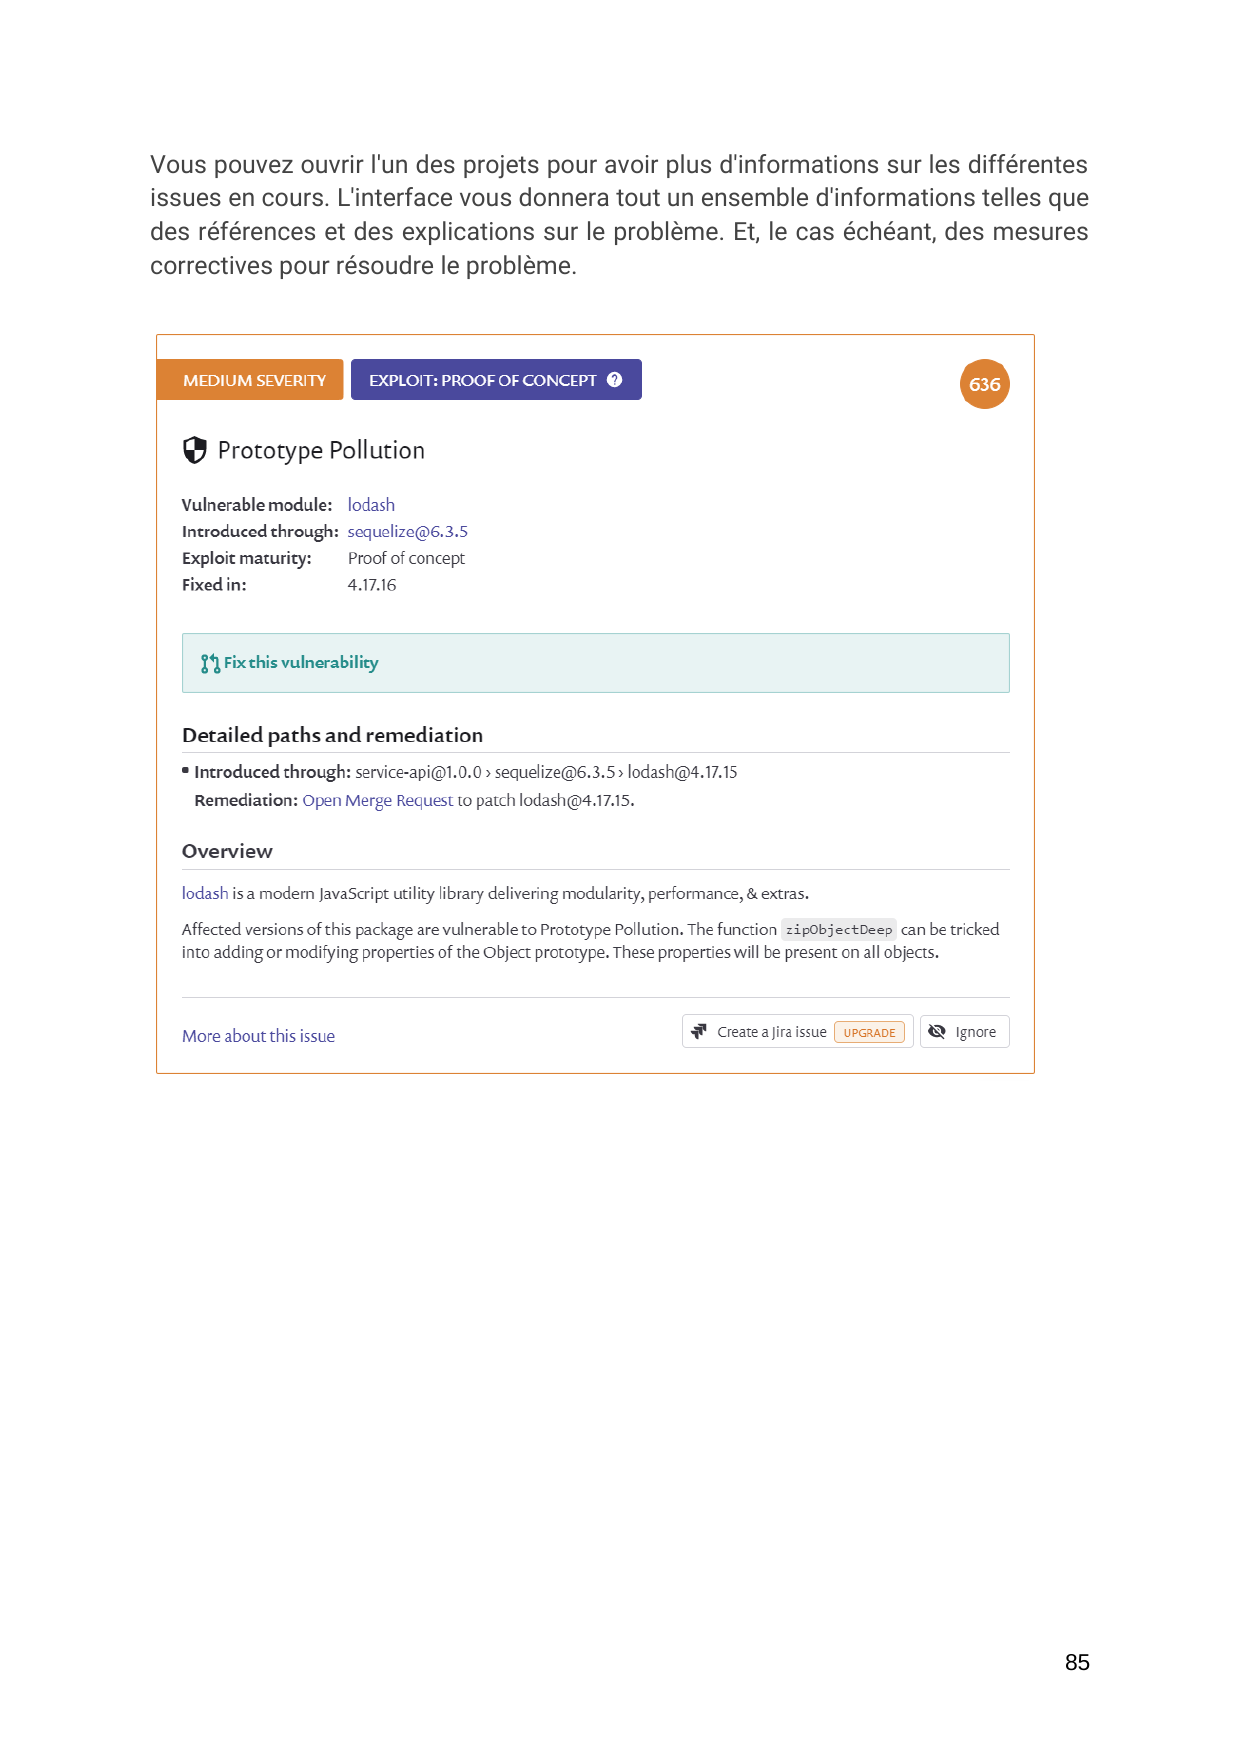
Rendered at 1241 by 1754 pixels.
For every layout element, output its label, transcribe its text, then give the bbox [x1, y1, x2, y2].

text Vous pouvez ouvrir l'un des projets pour avoir plus d'informations sur les différentes issues en cours. L'interface vous donnera tout un ensemble d'informations telles que des références et des explications sur le problème. Et, le cas échéant, des mesures correctives pour résoudre le problème. [150, 150, 1090, 280]
picture [150, 326, 1042, 1081]
